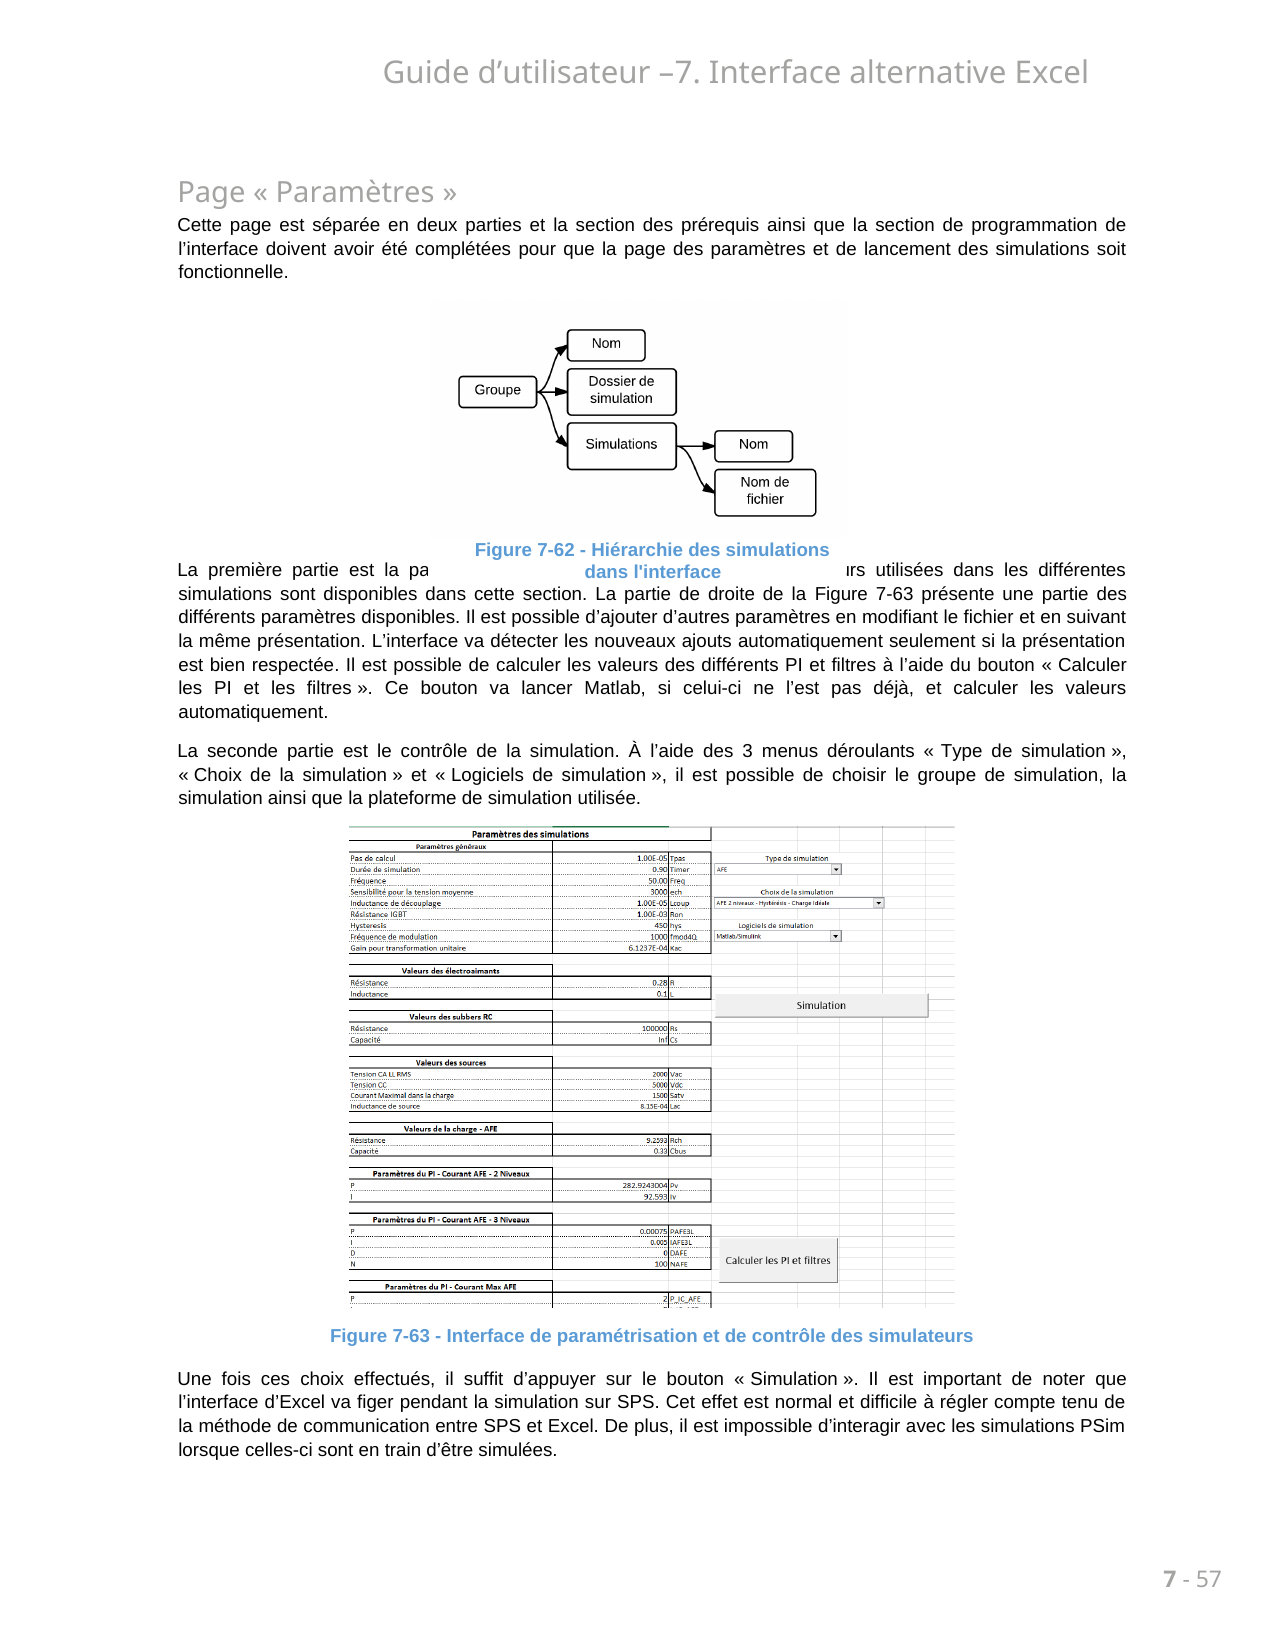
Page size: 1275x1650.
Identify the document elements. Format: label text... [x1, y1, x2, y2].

subtitle Page « Paramètres » [177, 171, 1127, 211]
text Cette page est séparée en deux parties et la section des prérequis ainsi que la section de programmation de l’interface doivent avoir été complétées pour que la page des paramètres et de lancement des simulations soit fonctionnelle. [177, 214, 1127, 283]
picture [349, 826, 955, 1308]
text La seconde partie est le contrôle de la simulation. À l’aide des 3 menus déroulants « Type de simulation », « Choix de la simulation » et « Logiciels de simulation », il est possible de choisir le groupe de simulation, la simulation ainsi que la plateforme de simulation utilisée. [177, 740, 1127, 809]
picture [428, 299, 847, 539]
text Une fois ces choix effectués, il suffit d’appuyer sur le bouton « Simulation ». Il est important de noter que l’interface d’Excel va figer pendant la simulation sur SPS. Cet effet est normal et difficile à régler compte tenu de la méthode de communication entre SPS et Excel. De plus, il est impossible d’interagir avec les simulations PSim lorsque celles-ci sont en train d’être simulées. [177, 1368, 1127, 1460]
